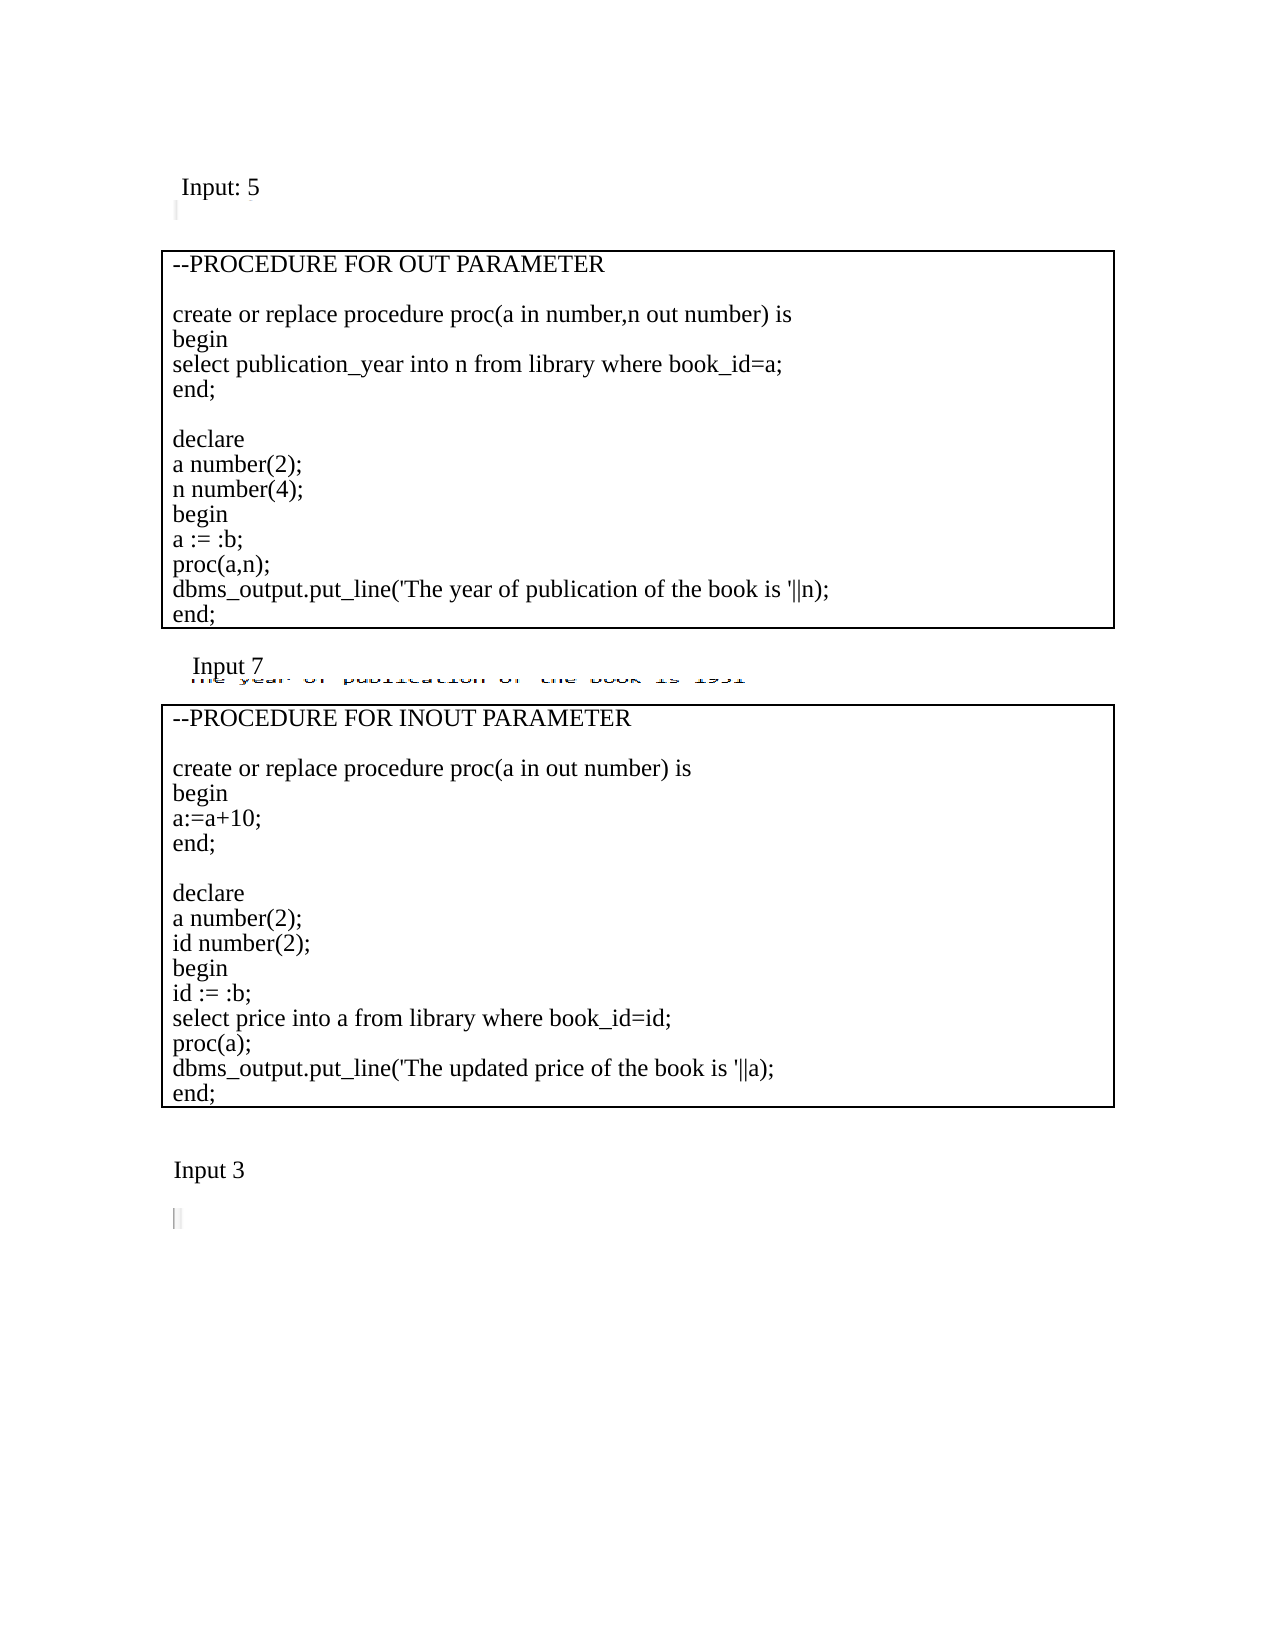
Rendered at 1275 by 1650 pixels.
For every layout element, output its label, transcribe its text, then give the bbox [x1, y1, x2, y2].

text Input 3 [173, 1158, 1125, 1183]
table_header --PROCEDURE FOR OUT PARAMETER create or replace procedure proc(a in number,n out number) is begin select publication_year into n from library where book_id=a; end; declare a number(2); n number(4); begin a := :b; proc(a,n); dbms_output.put_line('The year of publication of the book is '||n); end; [163, 252, 1113, 627]
text Input: 5 [150, 175, 1125, 200]
table_header --PROCEDURE FOR INOUT PARAMETER create or replace procedure proc(a in out number) is begin a:=a+10; end; declare a number(2); id number(2); begin id := :b; select price into a from library where book_id=id; proc(a); dbms_output.put_line('The updated price of the book is '||a); end; [163, 706, 1113, 1106]
text Input 7 [173, 654, 1125, 679]
